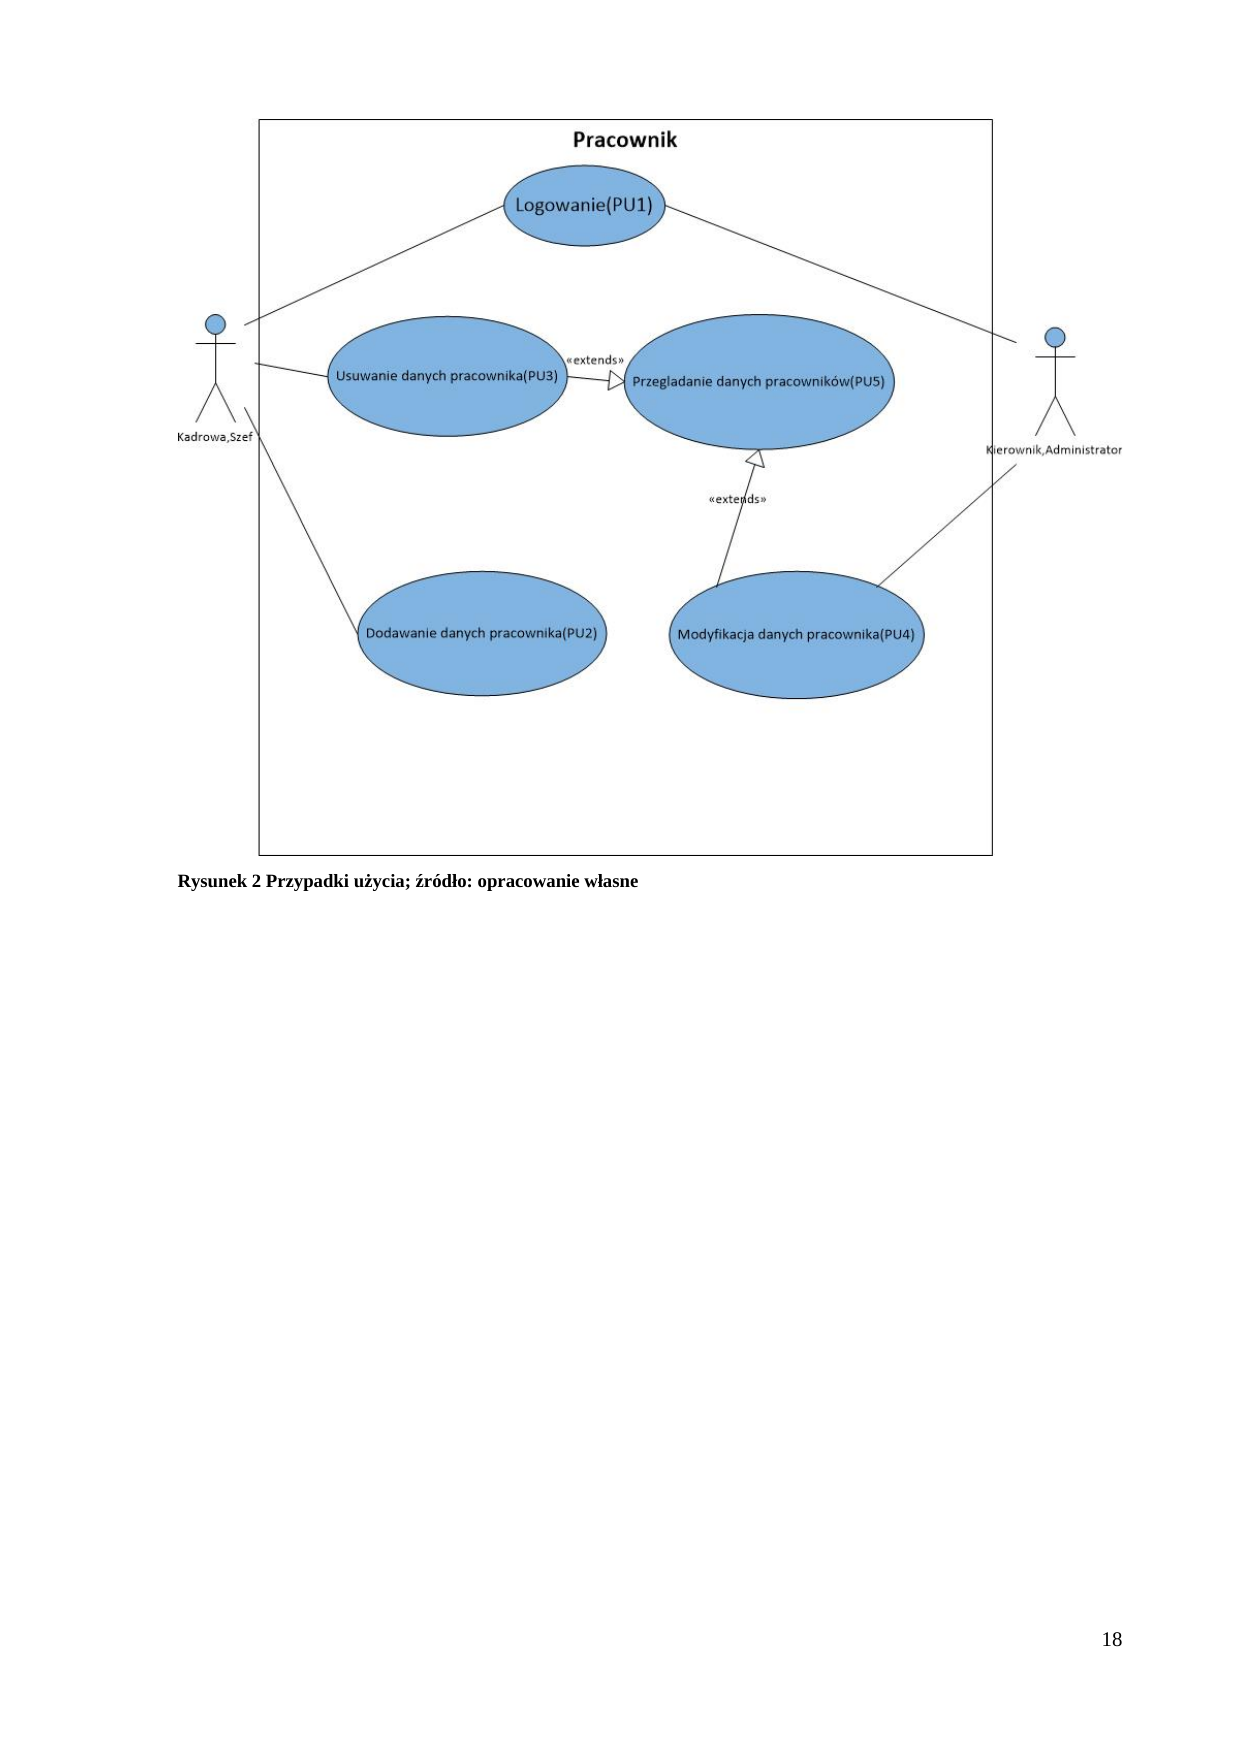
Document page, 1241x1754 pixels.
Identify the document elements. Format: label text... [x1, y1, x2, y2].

picture [177, 118, 1123, 856]
text Rysunek 2 Przypadki użycia; źródło: opracowanie własne [177, 870, 1122, 892]
